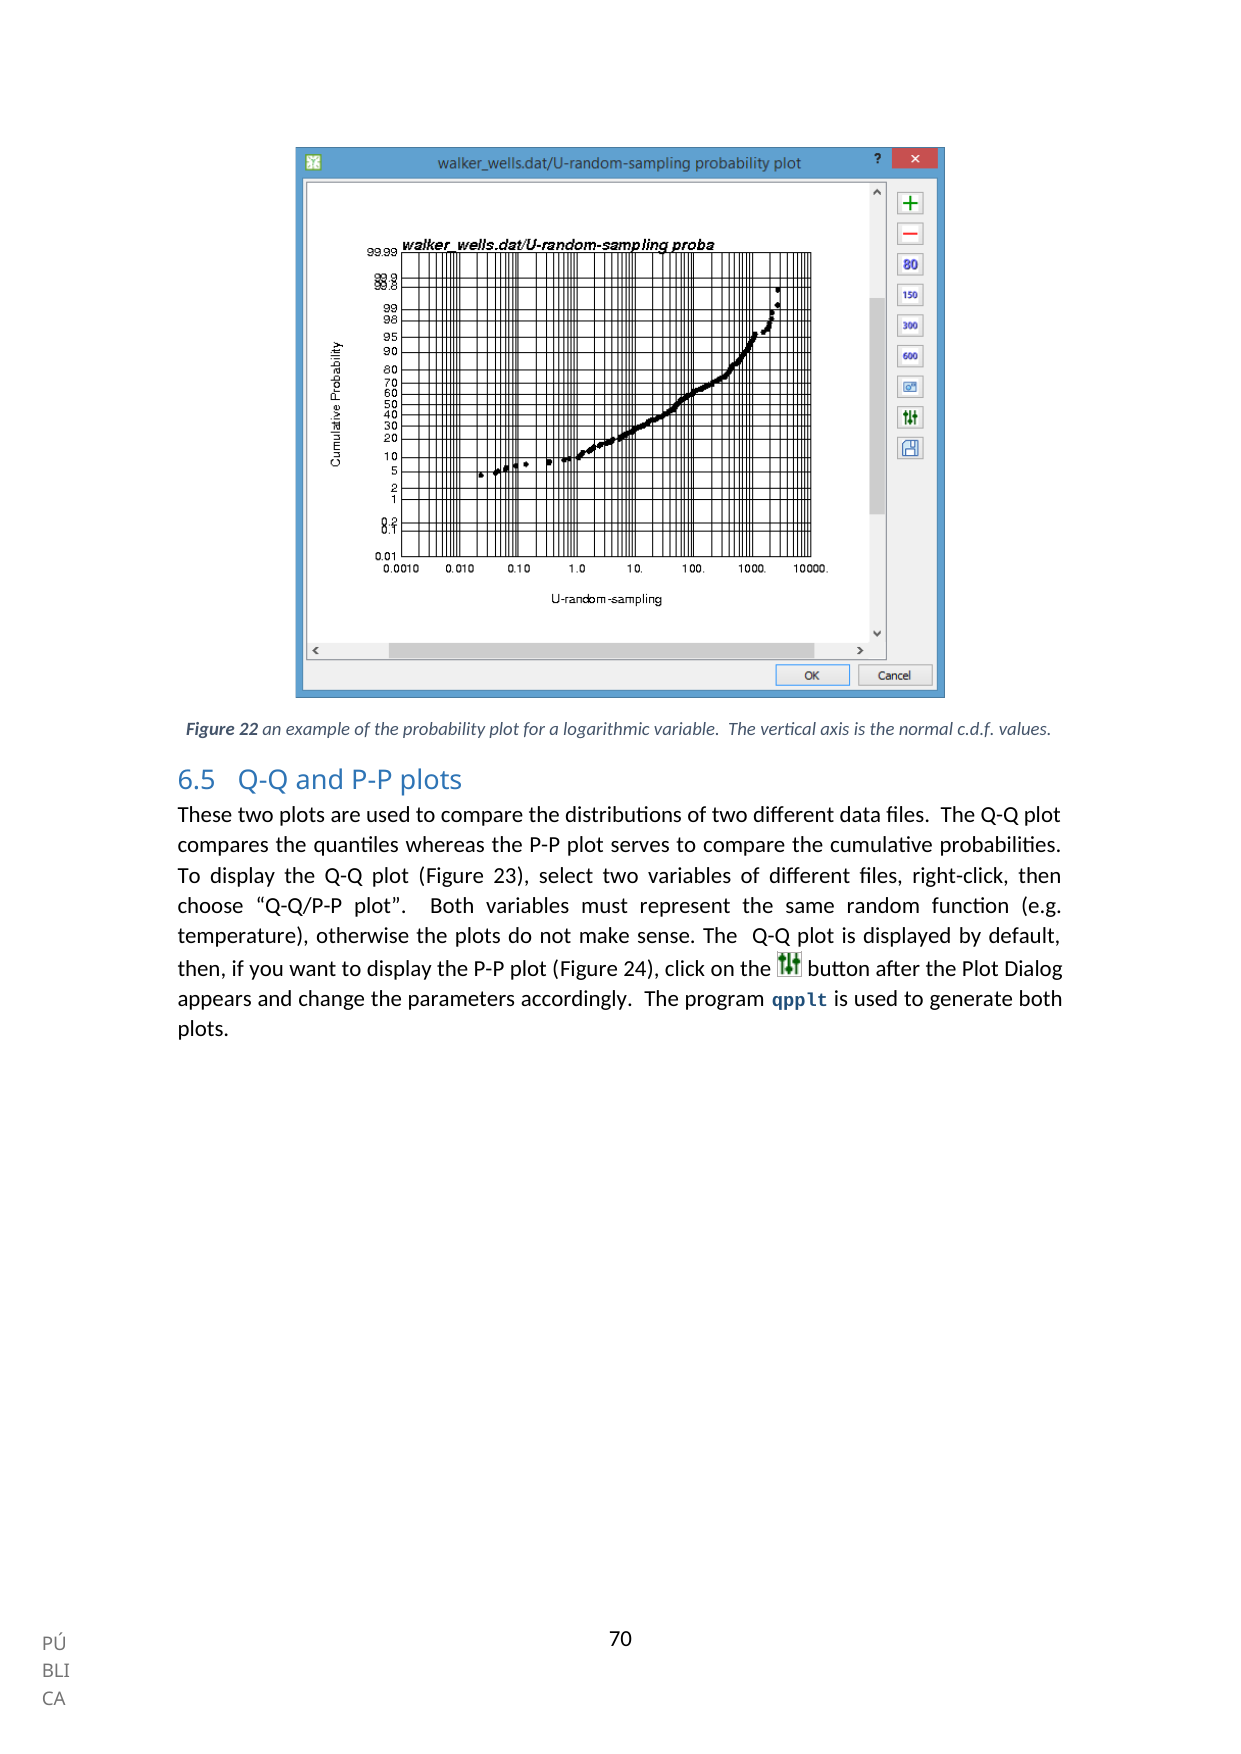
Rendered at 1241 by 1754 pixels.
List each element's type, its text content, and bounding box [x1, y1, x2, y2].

picture [778, 953, 801, 976]
picture [295, 147, 945, 698]
text Figure 22 an example of the probability plot for a logarithmic variable. The vertical axis is the normal c.d.f. values. [177, 717, 1063, 740]
text These two plots are used to compare the distributions of two different data files. The Q-Q plot compares the quantiles whereas the P-P plot serves to compare the cumulative probabilities. To display the Q-Q plot (Figure 23), select two variables of different files, right-click, then choose “Q-Q/P-P plot”. Both variables must represent the same random function (e.g. temperature), otherwise the plots do not make sense. The Q-Q plot is displayed by default, then, if you want to display the P-P plot (Figure 24), click on the button after the Plot Dialog appears and change the parameters accordingly. The program qpplt is used to generate both plots. [177, 800, 1063, 1043]
subtitle Q-Q and P-P plots [177, 761, 1063, 797]
